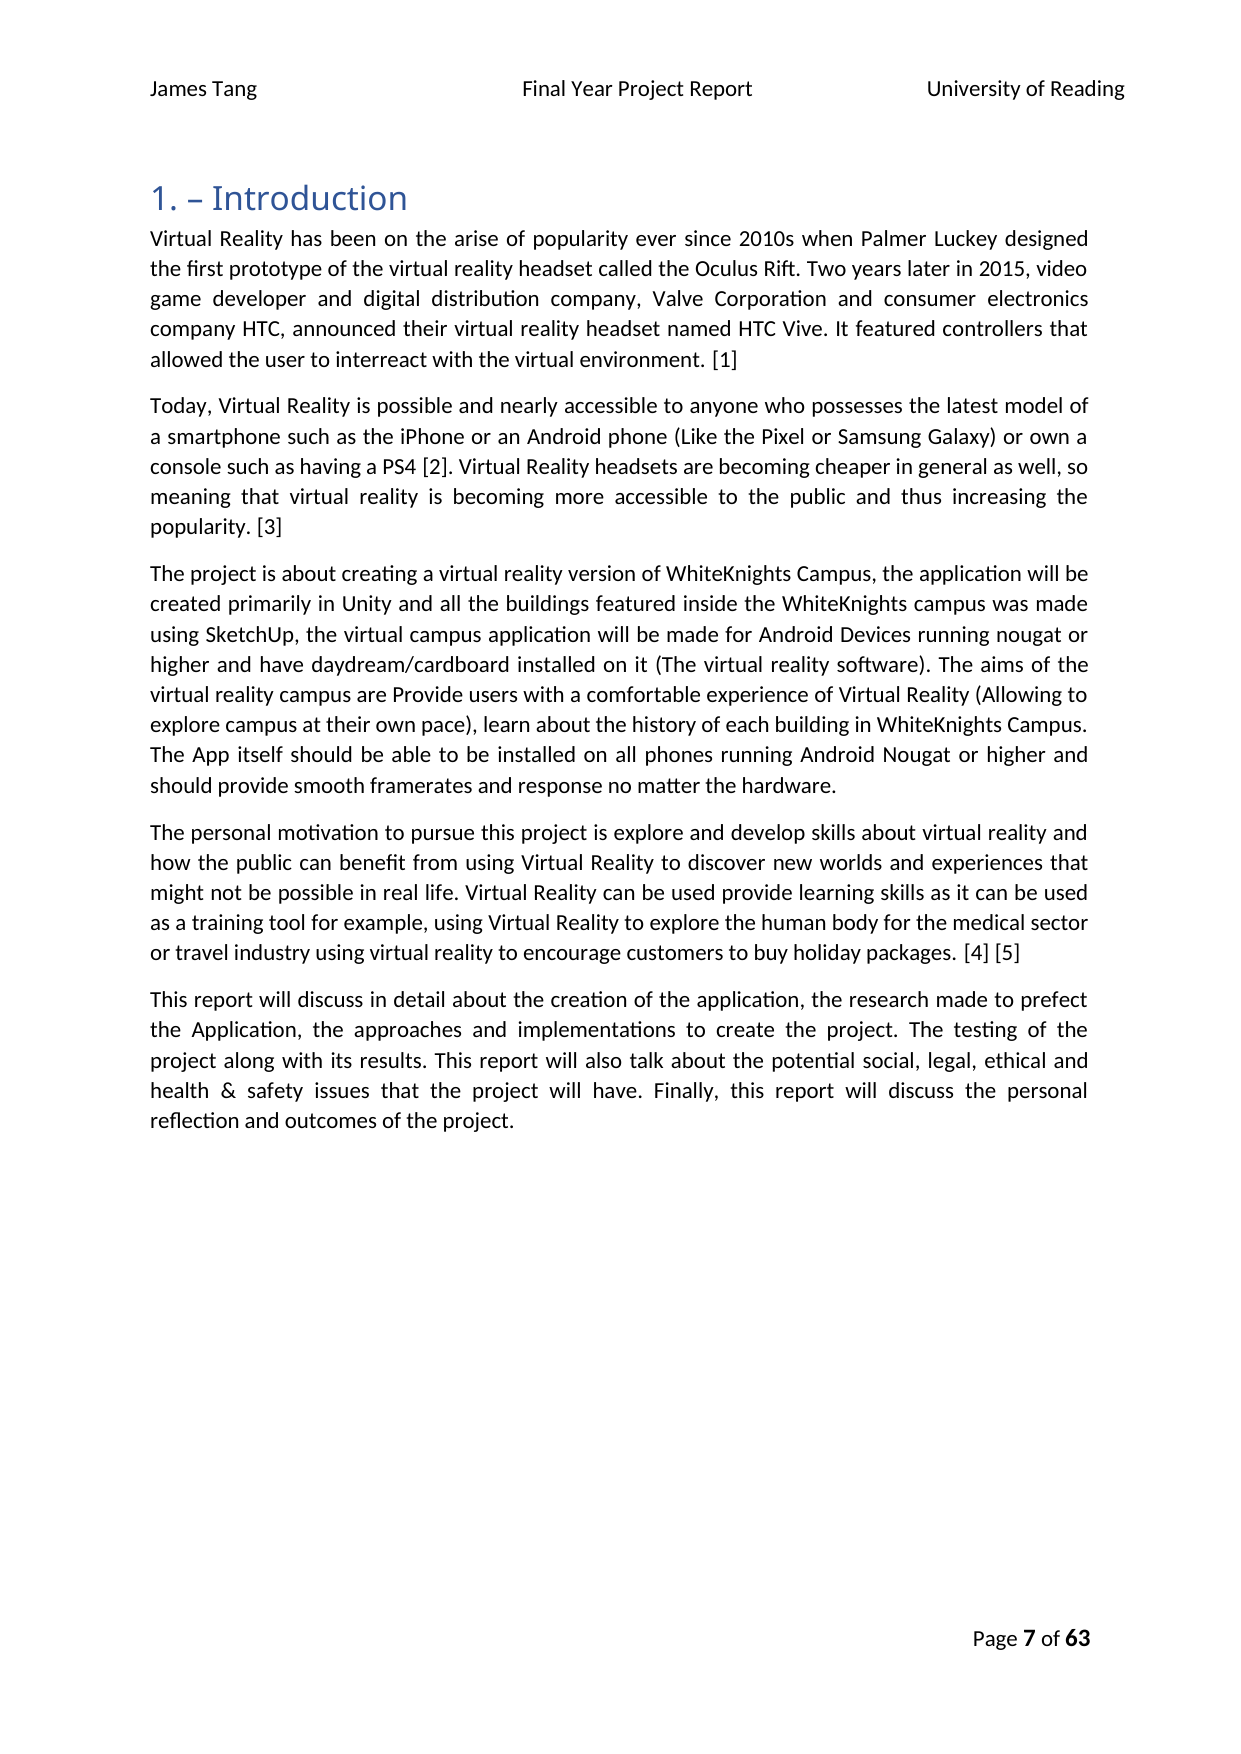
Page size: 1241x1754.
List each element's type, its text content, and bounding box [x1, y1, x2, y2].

text Today, Virtual Reality is possible and nearly accessible to anyone who possesses the latest model of a smartphone such as the iPhone or an Android phone (Like the Pixel or Samsung Galaxy) or own a console such as having a PS4. Virtual Reality headsets are becoming cheaper in general as well, so meaning that virtual reality is becoming more accessible to the public and thus increasing the popularity. [150, 392, 1090, 541]
text Virtual Reality has been on the arise of popularity ever since 2010s when Palmer Luckey designed the first prototype of the virtual reality headset called the Oculus Rift. Two years later in 2015, video game developer and digital distribution company, Valve Corporation and consumer electronics company HTC, announced their virtual reality headset named HTC Vive. It featured controllers that allowed the user to interreact with the virtual environment. [150, 224, 1090, 373]
text The project is about creating a virtual reality version of WhiteKnights Campus, the application will be created primarily in Unity and all the buildings featured inside the WhiteKnights campus was made using SketchUp, the virtual campus application will be made for Android Devices running nougat or higher and have daydream/cardboard installed on it (The virtual reality software). The aims of the virtual reality campus are Provide users with a comfortable experience of Virtual Reality (Allowing to explore campus at their own pace), learn about the history of each building in WhiteKnights Campus. The App itself should be able to be installed on all phones running Android Nougat or higher and should provide smooth framerates and response no matter the hardware. [150, 559, 1090, 799]
text This report will discuss in detail about the creation of the application, the research made to prefect the Application, the approaches and implementations to create the project. The testing of the project along with its results. This report will also talk about the potential social, legal, ethical and health & safety issues that the project will have. Finally, this report will discuss the personal reflection and outcomes of the project. [150, 985, 1090, 1134]
text The personal motivation to pursue this project is explore and develop skills about virtual reality and how the public can benefit from using Virtual Reality to discover new worlds and experiences that might not be possible in real life. Virtual Reality can be used provide learning skills as it can be used as a training tool for example, using Virtual Reality to explore the human body for the medical sector or travel industry using virtual reality to encourage customers to buy holiday packages. [150, 818, 1090, 967]
subtitle 1. – Introduction [150, 175, 1090, 220]
